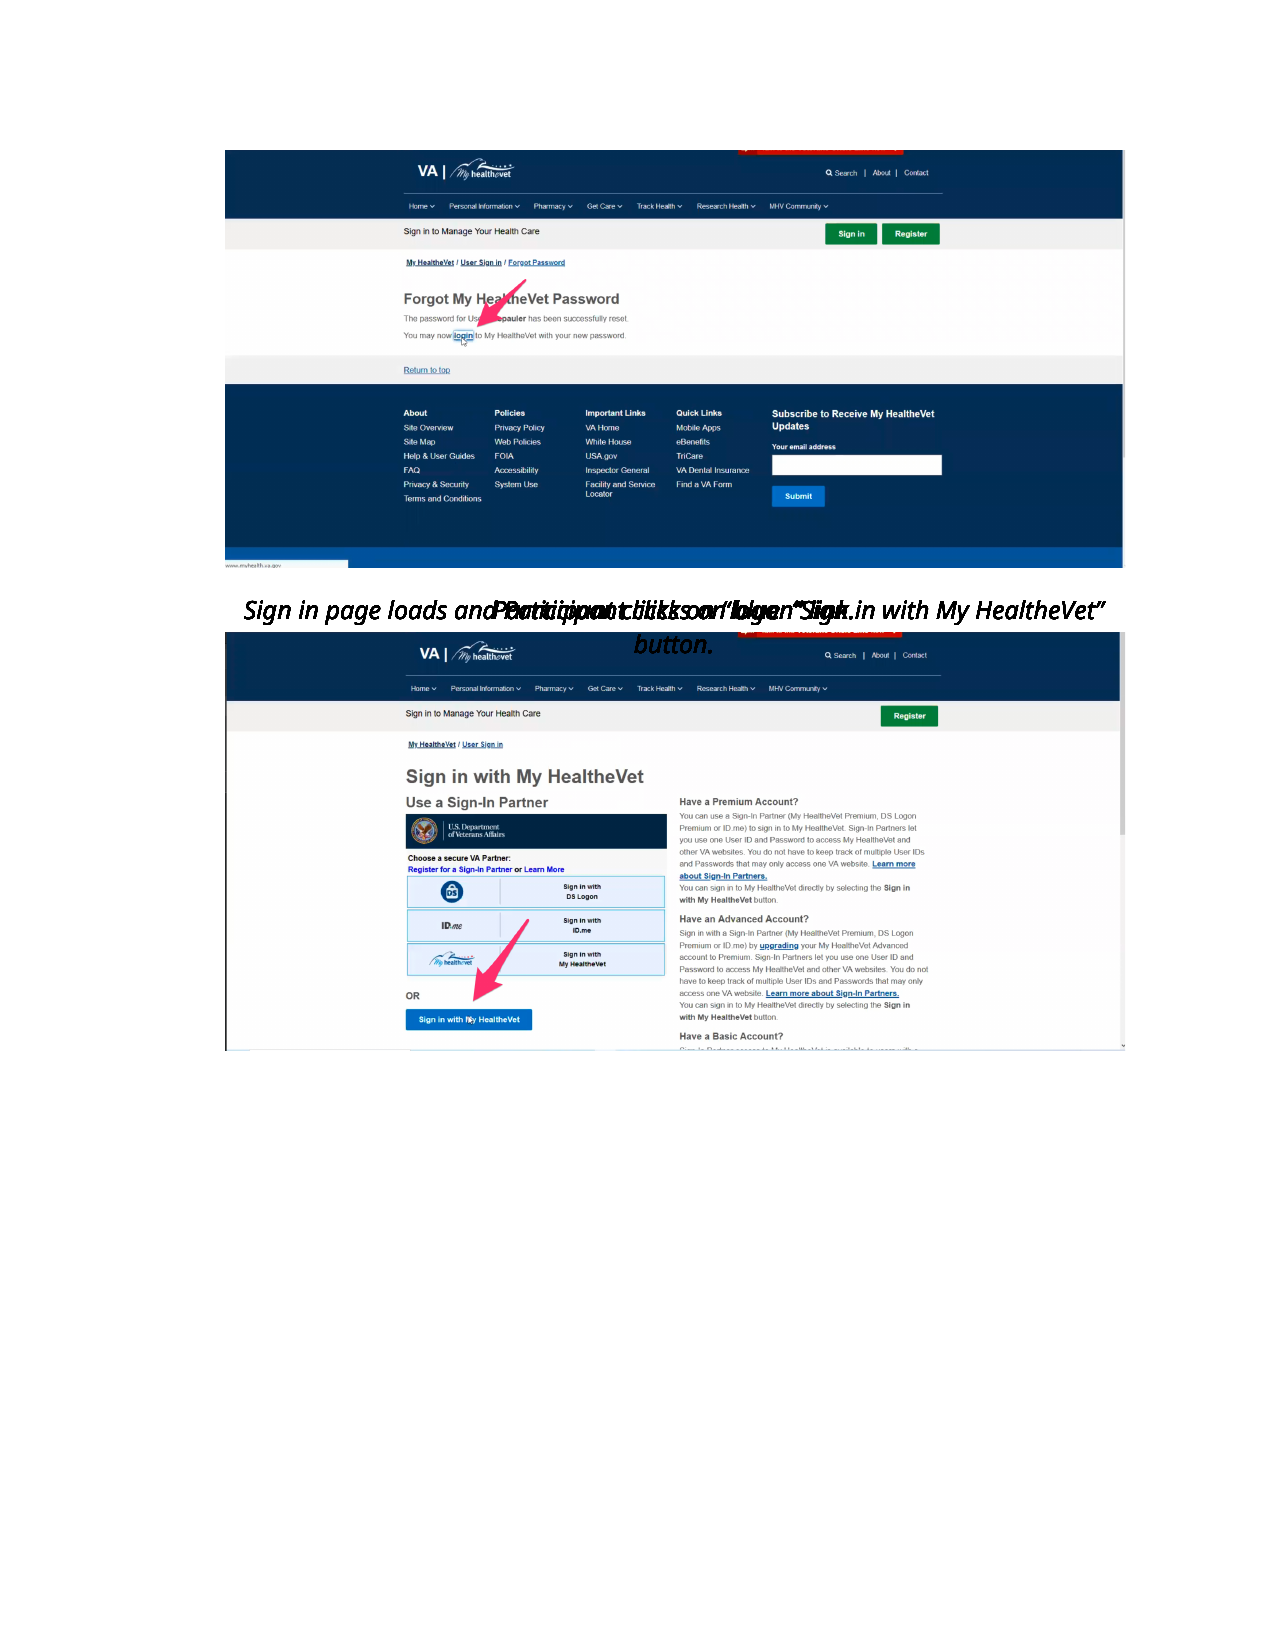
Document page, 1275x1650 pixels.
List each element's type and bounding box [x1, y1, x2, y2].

picture [225, 632, 1125, 1051]
picture [225, 150, 1125, 568]
